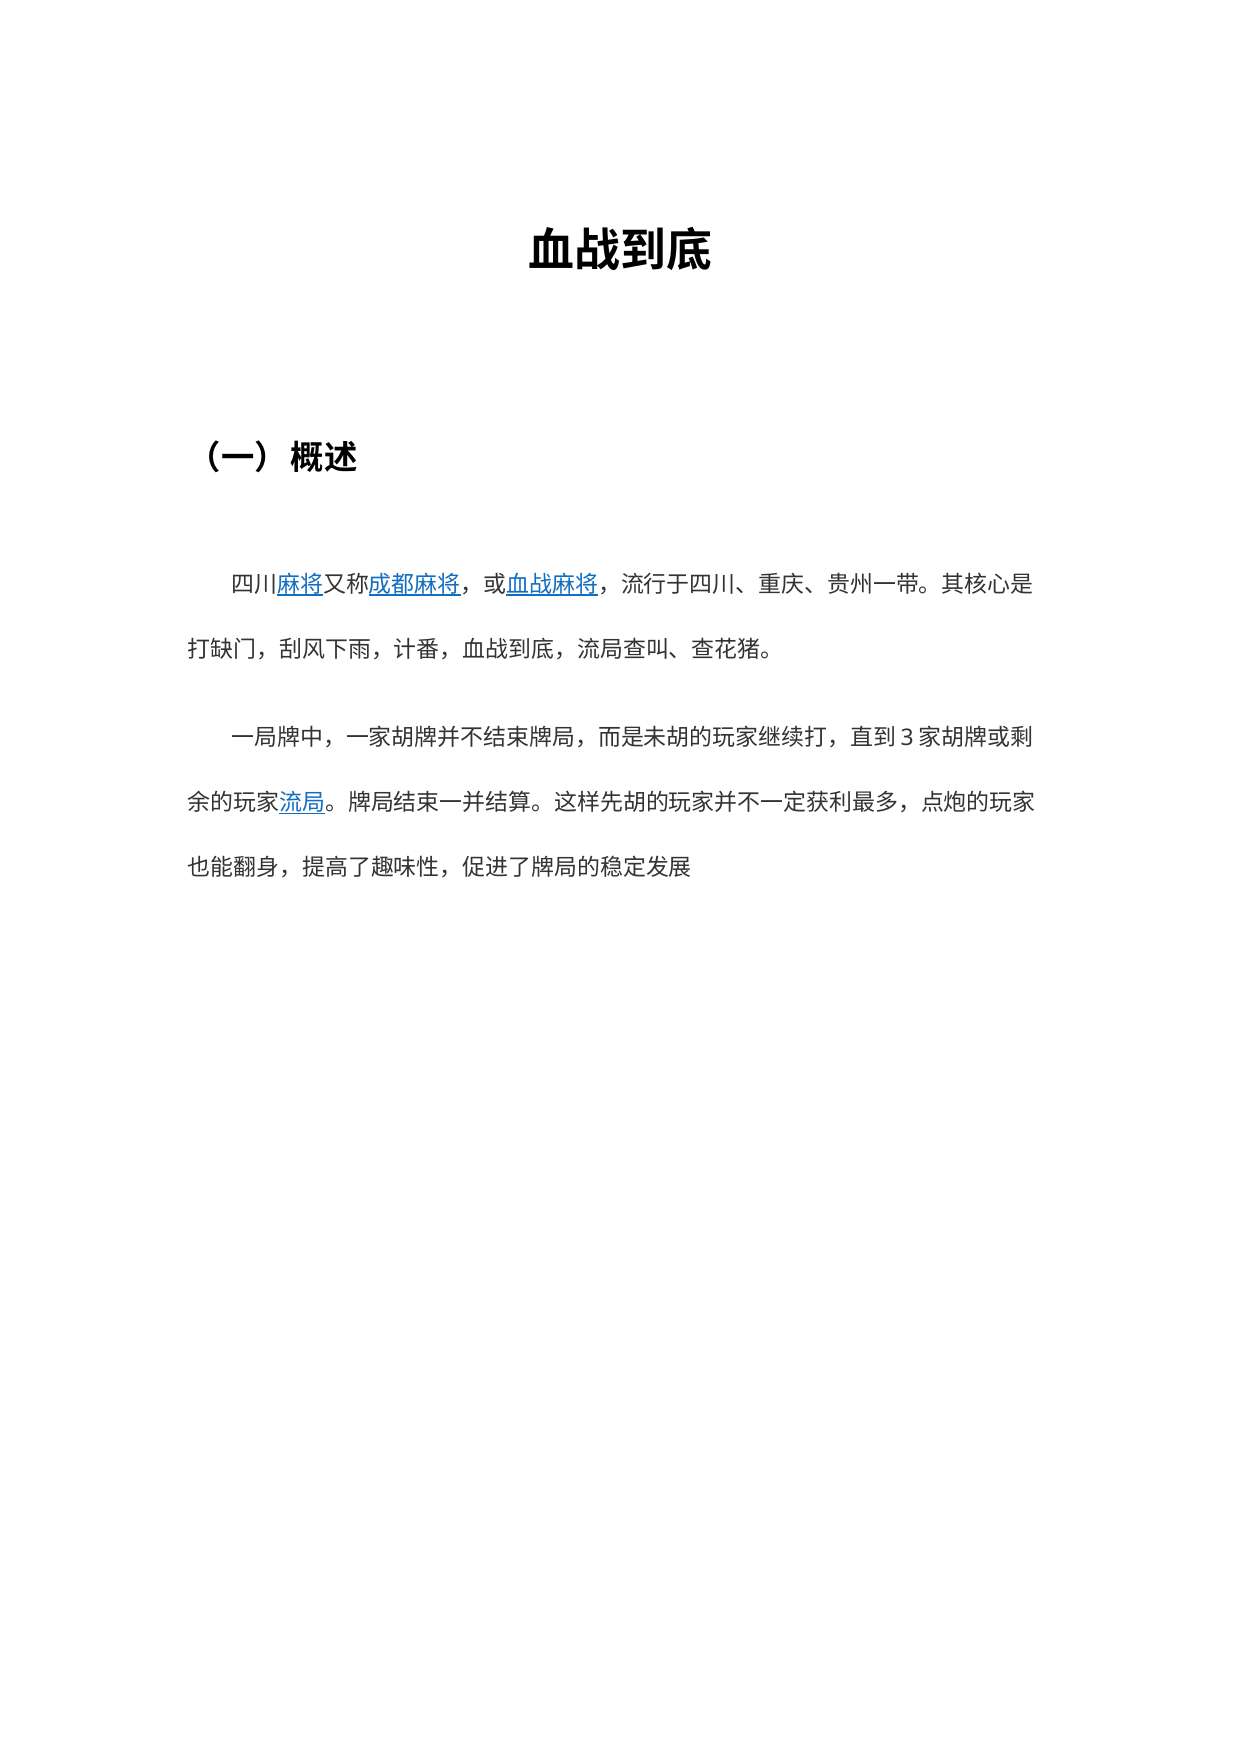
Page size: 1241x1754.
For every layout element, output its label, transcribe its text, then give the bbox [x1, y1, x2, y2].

subtitle 血战到底 [187, 197, 1053, 295]
text 四川麻将又称成都麻将，或血战麻将，流行于四川、重庆、贵州一带。其核心是打缺门，刮风下雨，计番，血战到底，流局查叫、查花猪。 [187, 550, 1053, 680]
subtitle 概述 [187, 423, 1053, 488]
text 一局牌中，一家胡牌并不结束牌局，而是未胡的玩家继续打，直到3家胡牌或剩余的玩家流局。牌局结束一并结算。这样先胡的玩家并不一定获利最多，点炮的玩家也能翻身，提高了趣味性，促进了牌局的稳定发展 [187, 703, 1053, 898]
